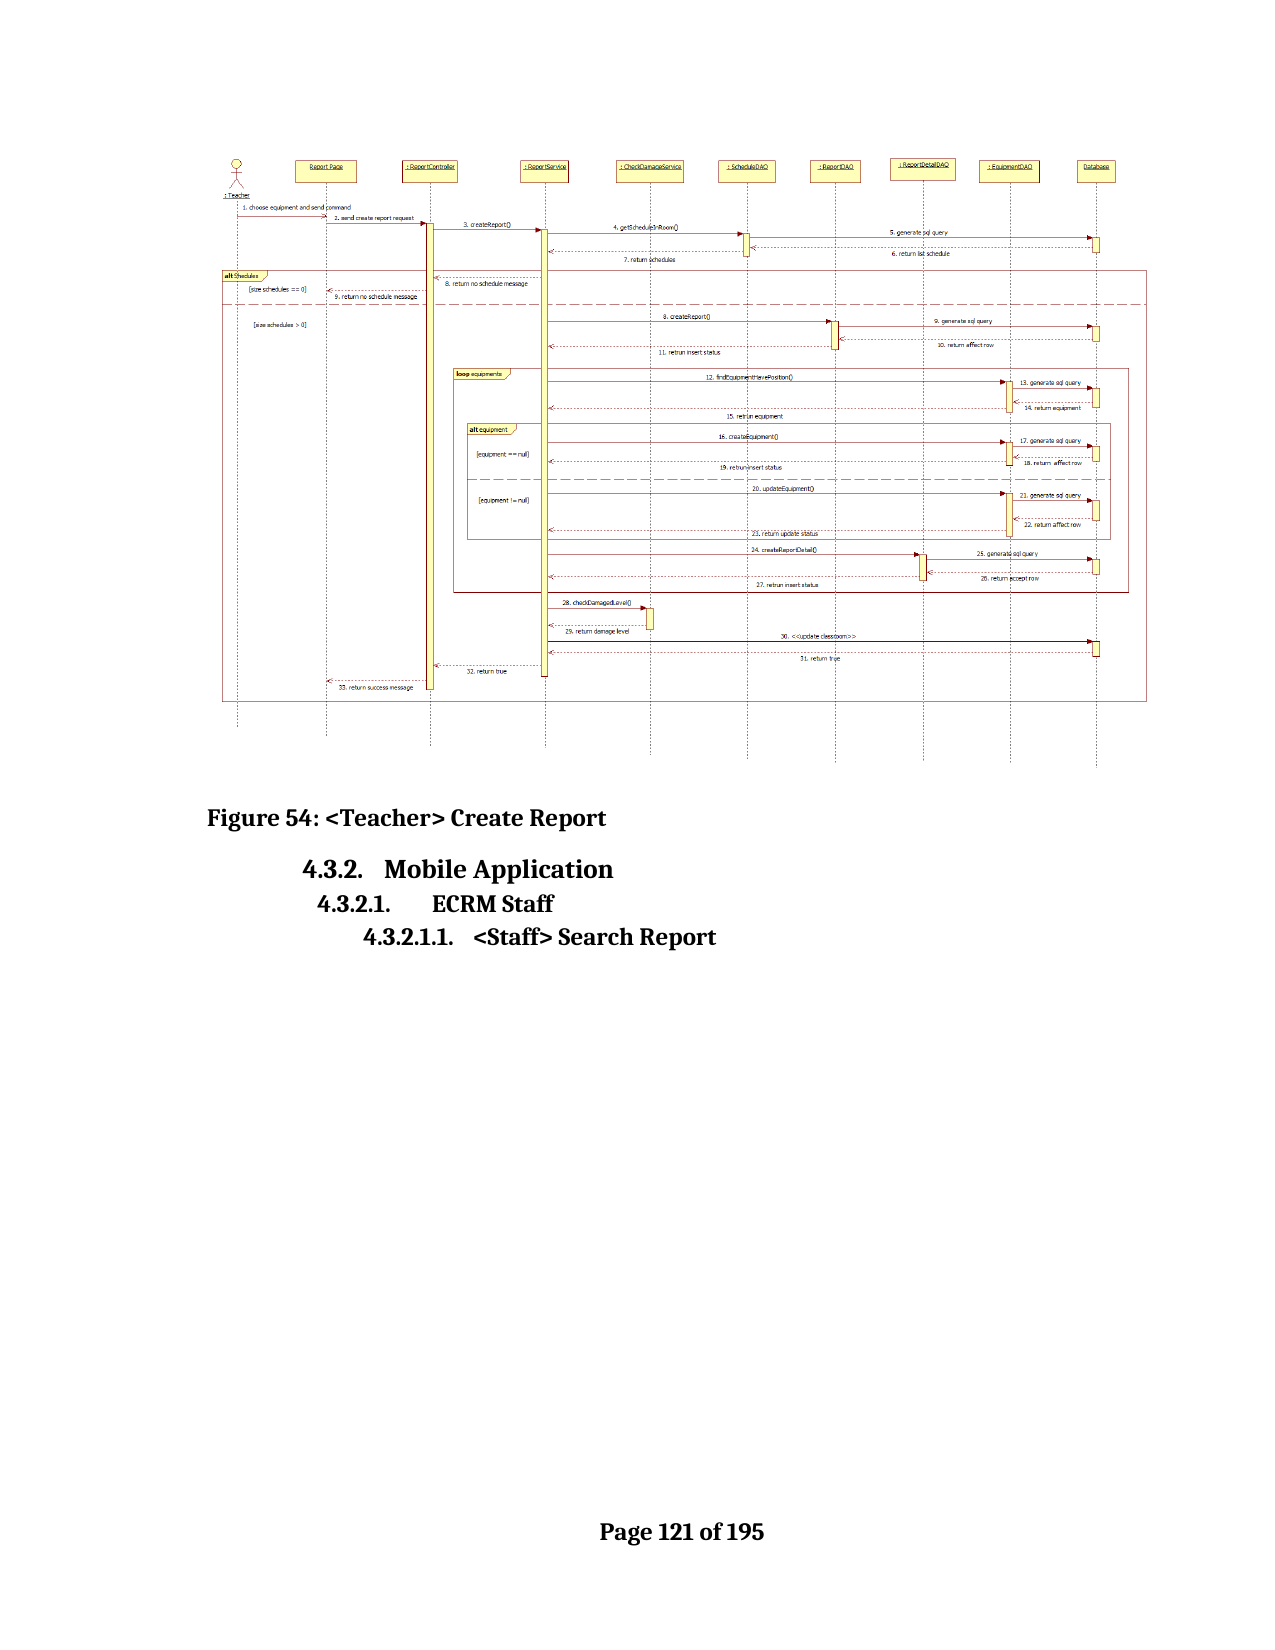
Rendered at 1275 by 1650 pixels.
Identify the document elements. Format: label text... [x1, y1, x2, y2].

picture [206, 147, 1157, 779]
list <Staff> Search Report [454, 922, 1157, 951]
list Mobile Application [302, 854, 1157, 885]
list ECRM Staff [317, 889, 1157, 918]
